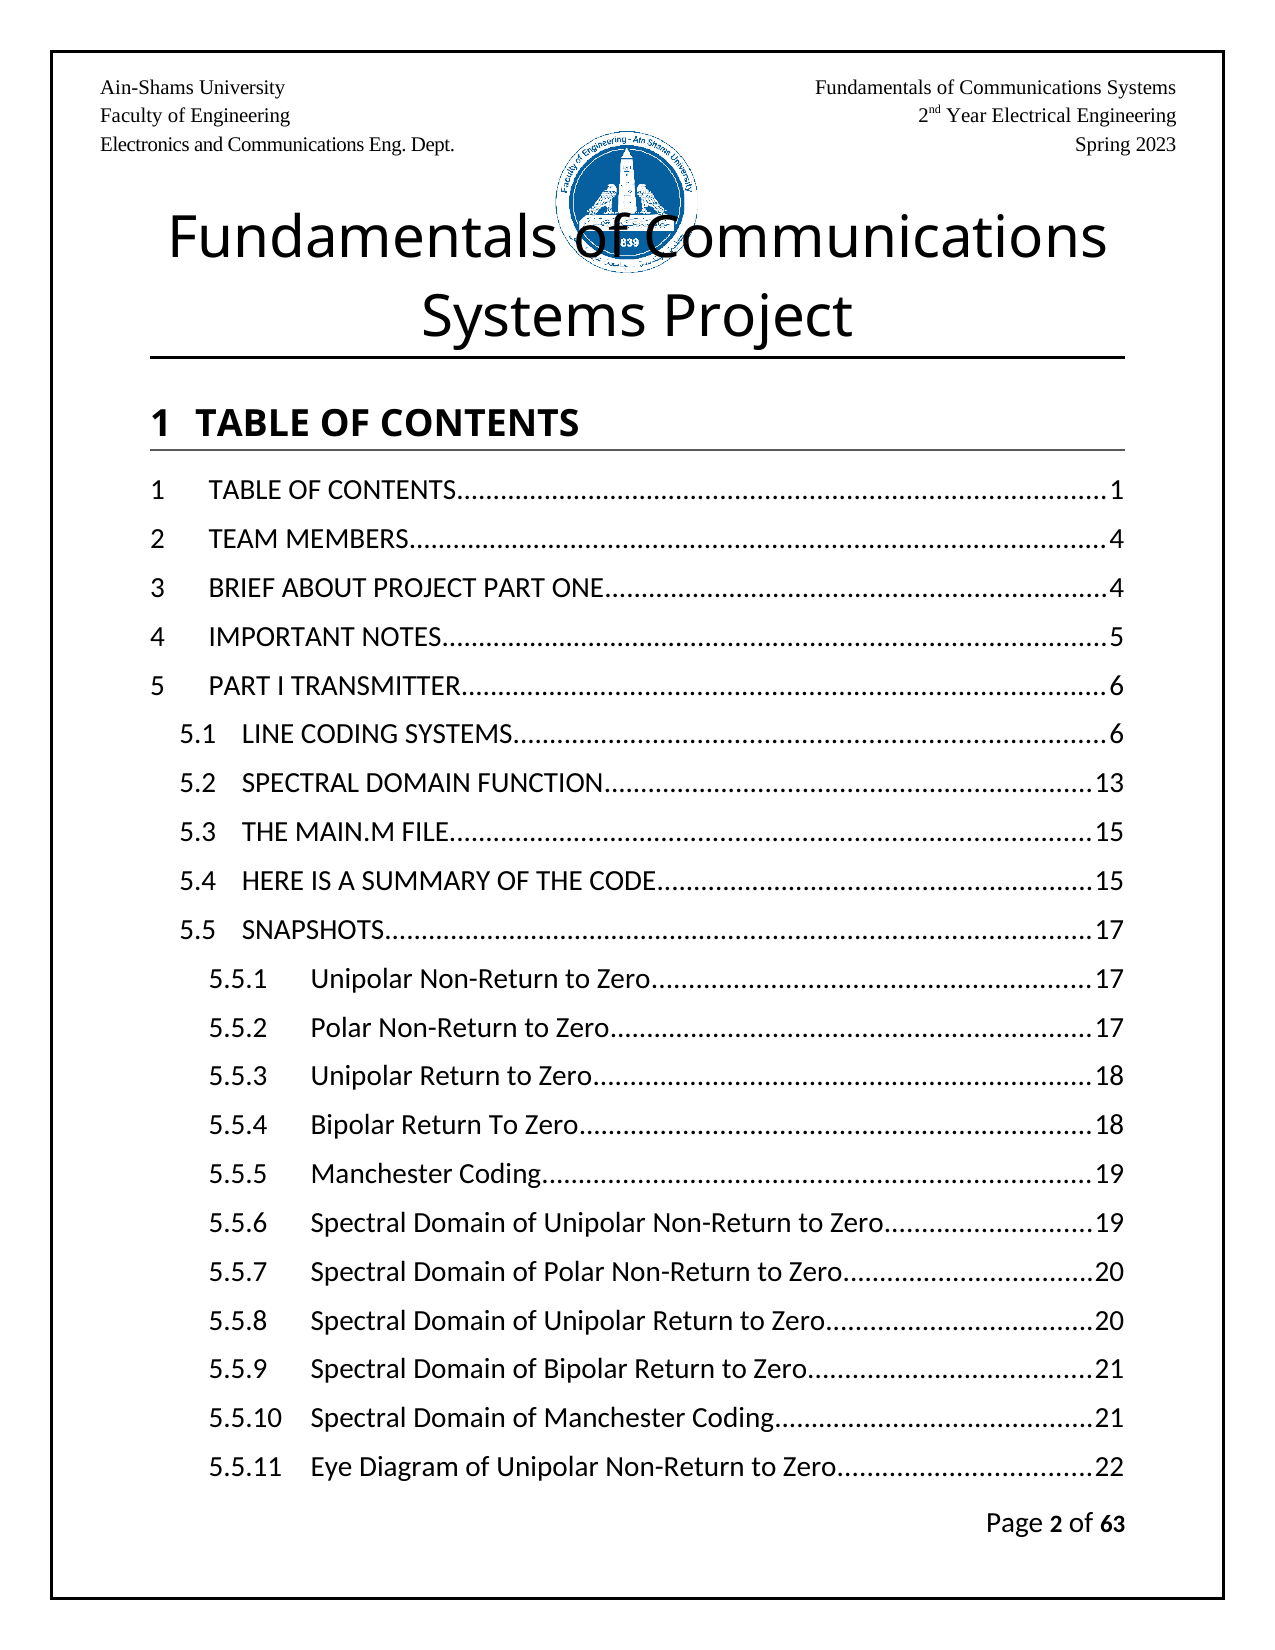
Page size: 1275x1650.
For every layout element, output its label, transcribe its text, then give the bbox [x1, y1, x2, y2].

title Fundamentals of Communications Systems Project [150, 195, 1125, 356]
picture [555, 131, 698, 195]
